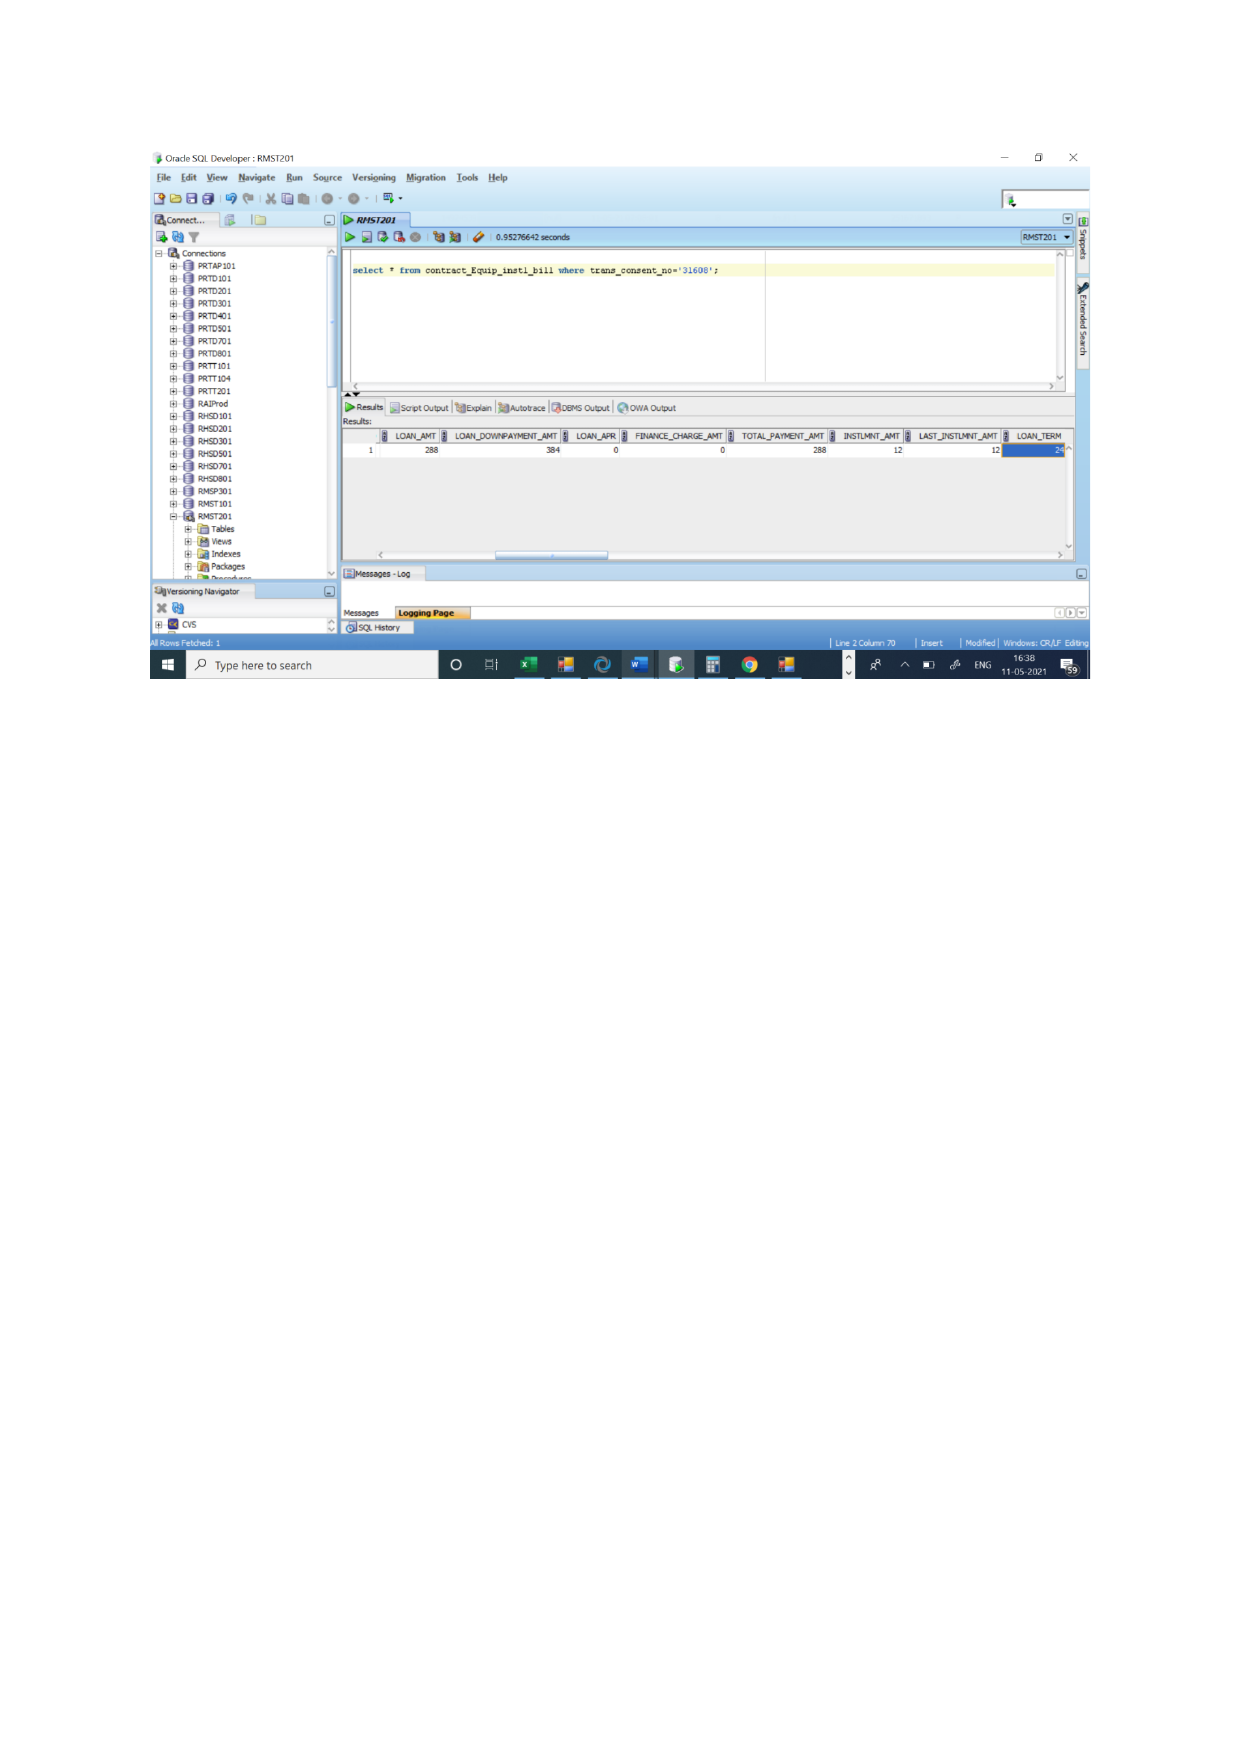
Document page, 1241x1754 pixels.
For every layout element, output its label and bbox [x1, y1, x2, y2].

picture [150, 150, 1091, 679]
